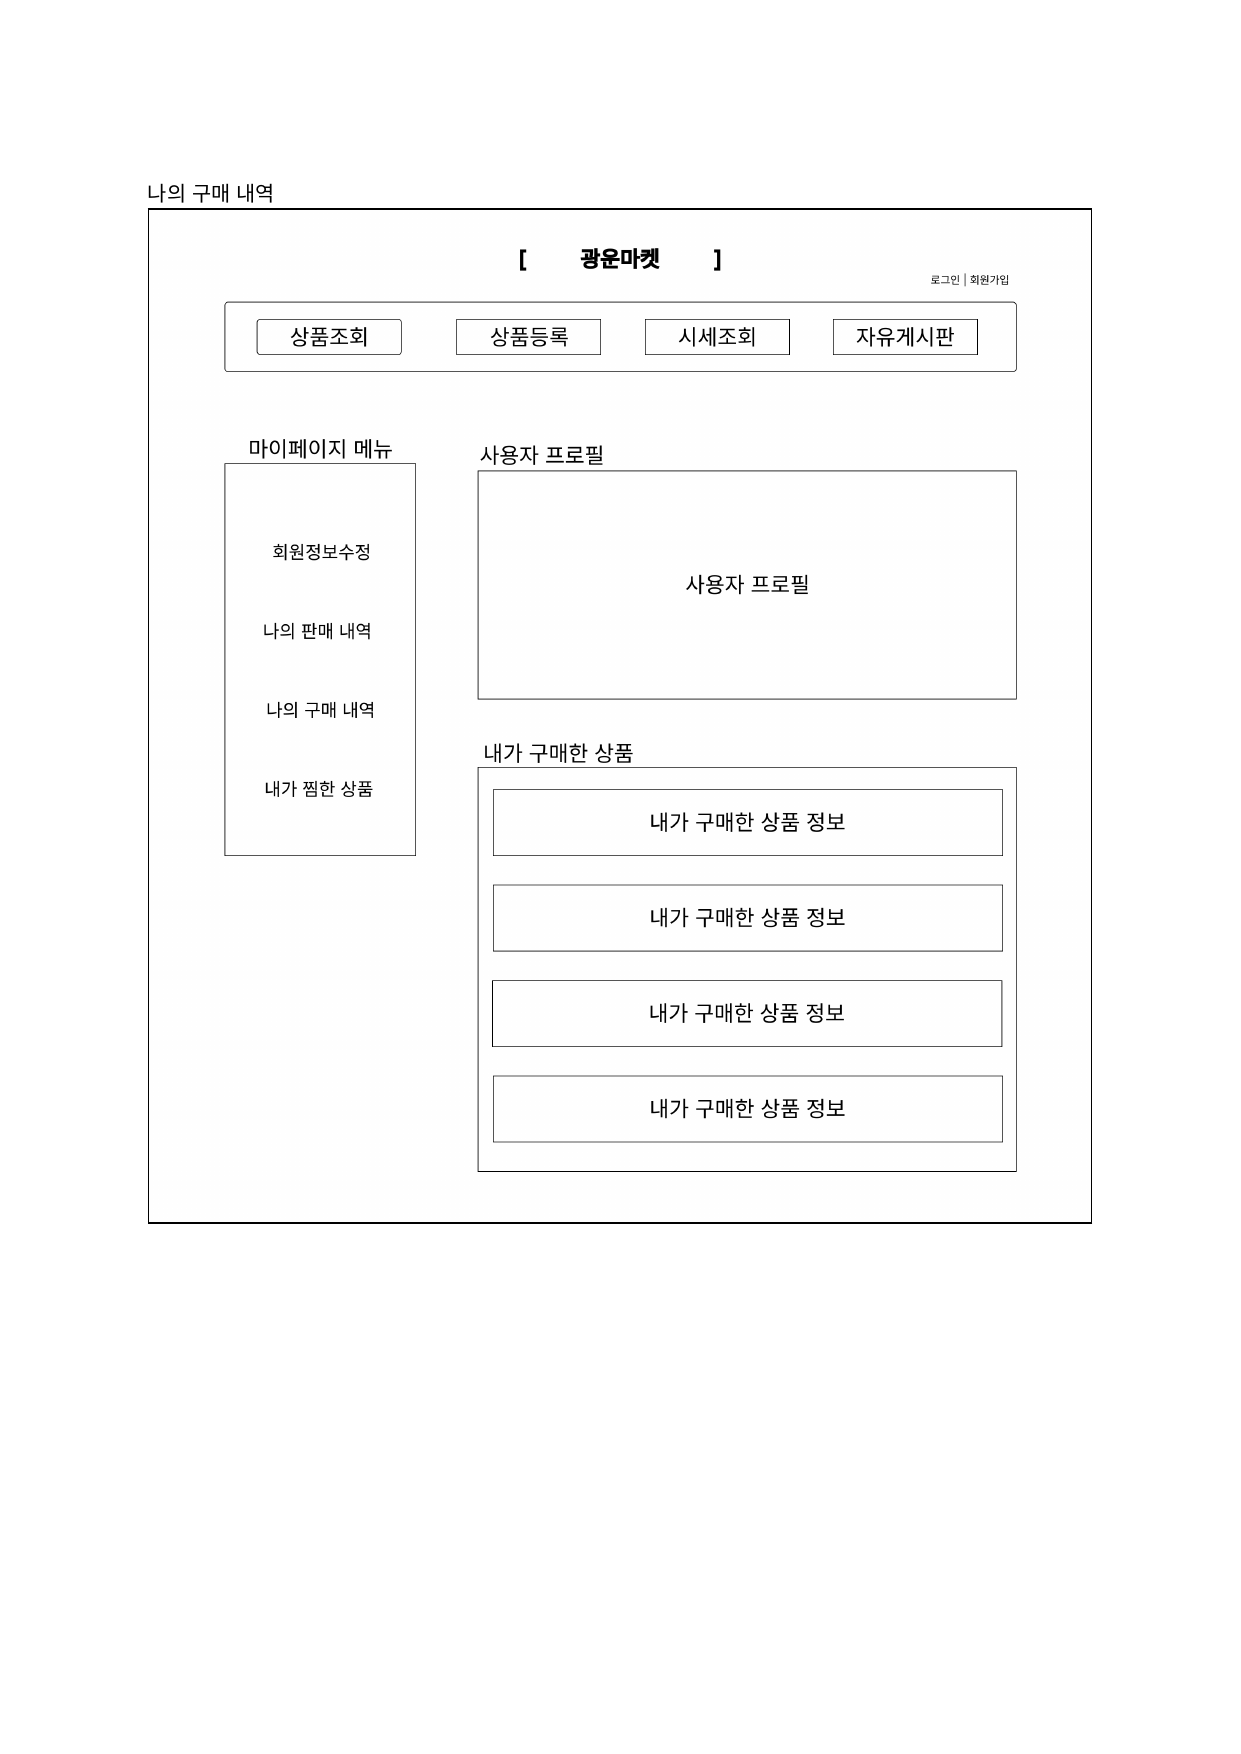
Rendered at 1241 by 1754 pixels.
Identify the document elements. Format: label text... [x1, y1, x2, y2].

picture [149, 210, 1091, 1222]
text 나의 구매 내역 [148, 177, 1093, 207]
